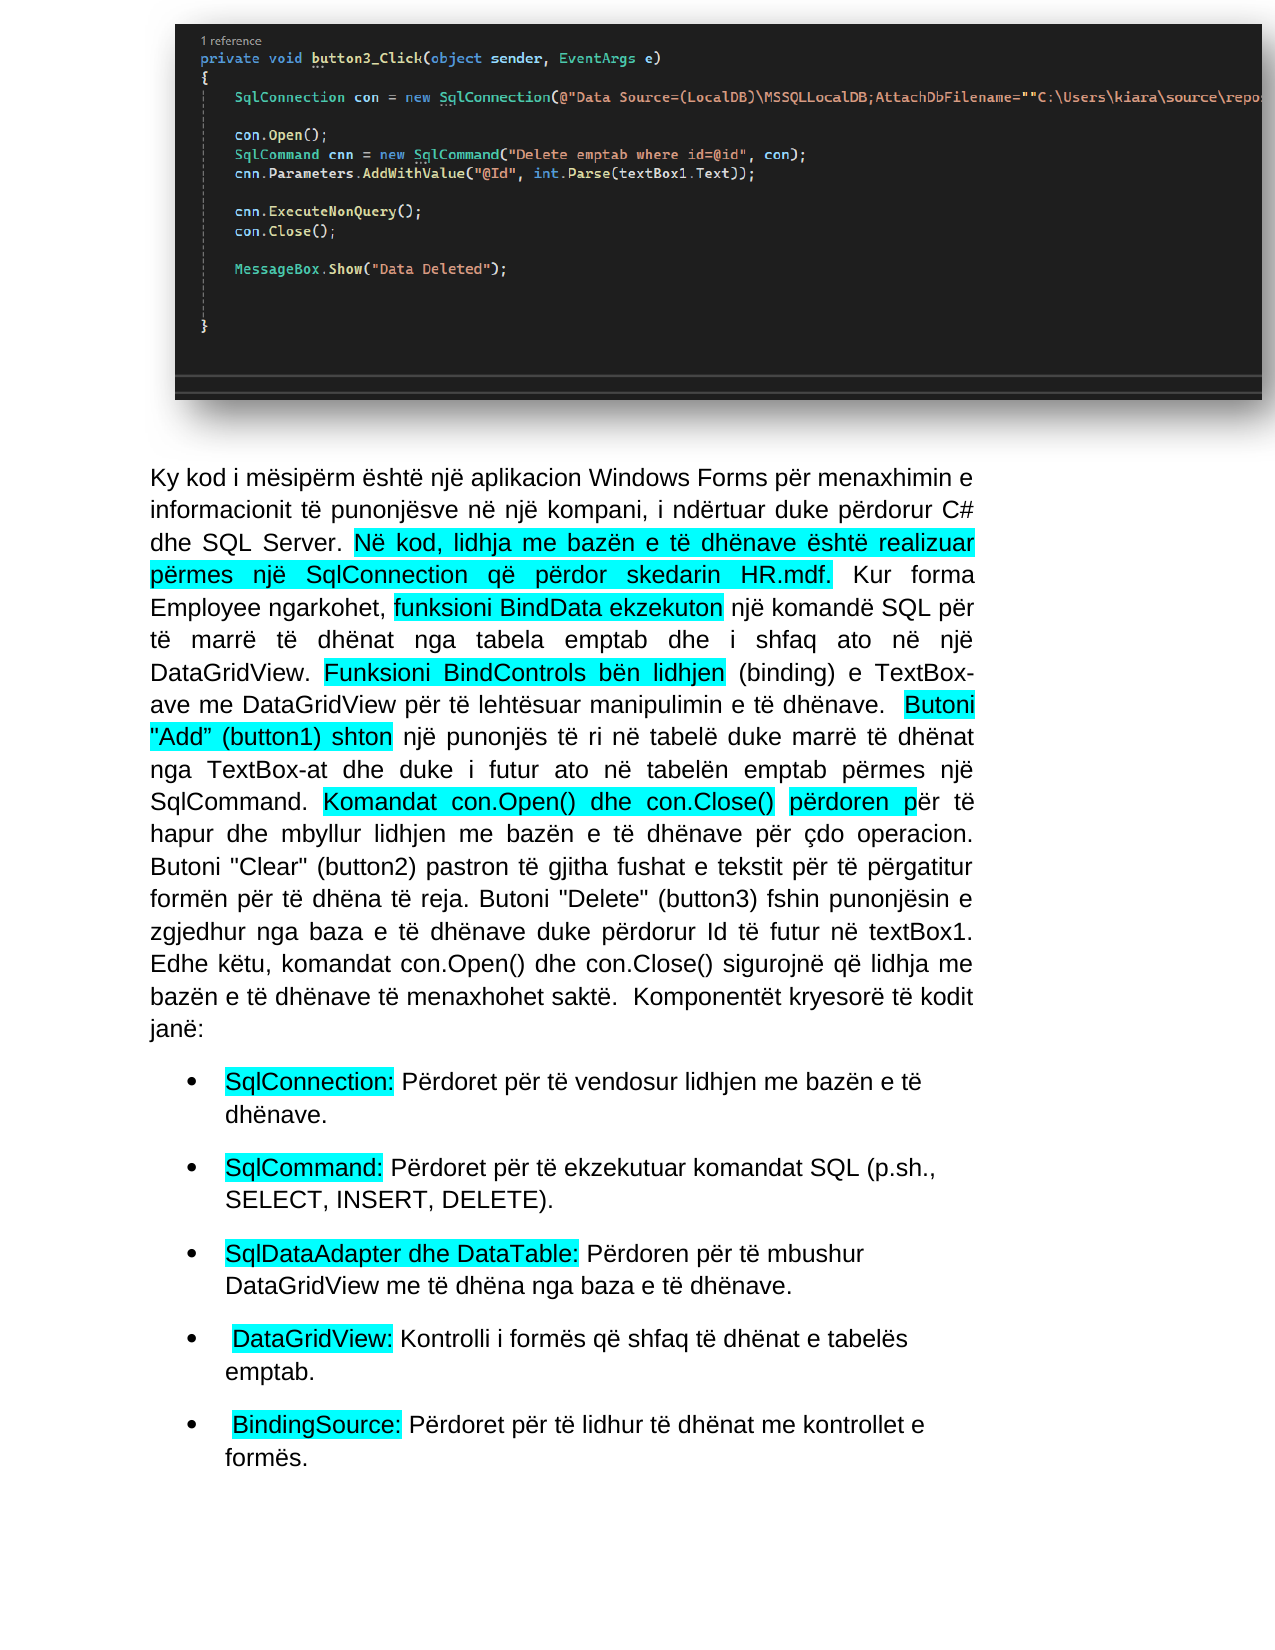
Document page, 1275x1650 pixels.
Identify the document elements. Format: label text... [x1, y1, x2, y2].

list DataGridView: Kontrolli i formës që shfaq të dhënat e tabelës emptab. [187, 1324, 975, 1386]
picture [175, 24, 1262, 400]
text Ky kod i mësipërm është një aplikacion Windows Forms për menaxhimin e informacionit të punonjësve në një kompani, i ndërtuar duke përdorur C# dhe SQL Server. Në kod, lidhja me bazën e të dhënave është realizuar përmes një SqlConnection që përdor skedarin HR.mdf. Kur forma Employee ngarkohet, funksioni BindData ekzekuton një komandë SQL për të marrë të dhënat nga tabela emptab dhe i shfaq ato në një DataGridView. Funksioni BindControls bën lidhjen (binding) e TextBox-ave me DataGridView për të lehtësuar manipulimin e të dhënave. Butoni "Add” (button1) shton një punonjës të ri në tabelë duke marrë të dhënat nga TextBox-at dhe duke i futur ato në tabelën emptab përmes një SqlCommand. Komandat con.Open() dhe con.Close() përdoren për të hapur dhe mbyllur lidhjen me bazën e të dhënave për çdo operacion. Butoni "Clear" (button2) pastron të gjitha fushat e tekstit për të përgatitur formën për të dhëna të reja. Butoni "Delete" (button3) fshin punonjësin e zgjedhur nga baza e të dhënave duke përdorur Id të futur në textBox1. Edhe këtu, komandat con.Open() dhe con.Close() sigurojnë që lidhja me bazën e të dhënave të menaxhohet saktë. Komponentët kryesorë të kodit janë: [150, 0, 975, 1043]
list BindingSource: Përdoret për të lidhur të dhënat me kontrollet e formës. [187, 1410, 975, 1471]
list SqlCommand: Përdoret për të ekzekutuar komandat SQL (p.sh., SELECT, INSERT, DELETE). [187, 1153, 975, 1214]
list SqlDataAdapter dhe DataTable: Përdoren për të mbushur DataGridView me të dhëna nga baza e të dhënave. [187, 1238, 975, 1300]
list SqlConnection: Përdoret për të vendosur lidhjen me bazën e të dhënave. [187, 1067, 975, 1128]
